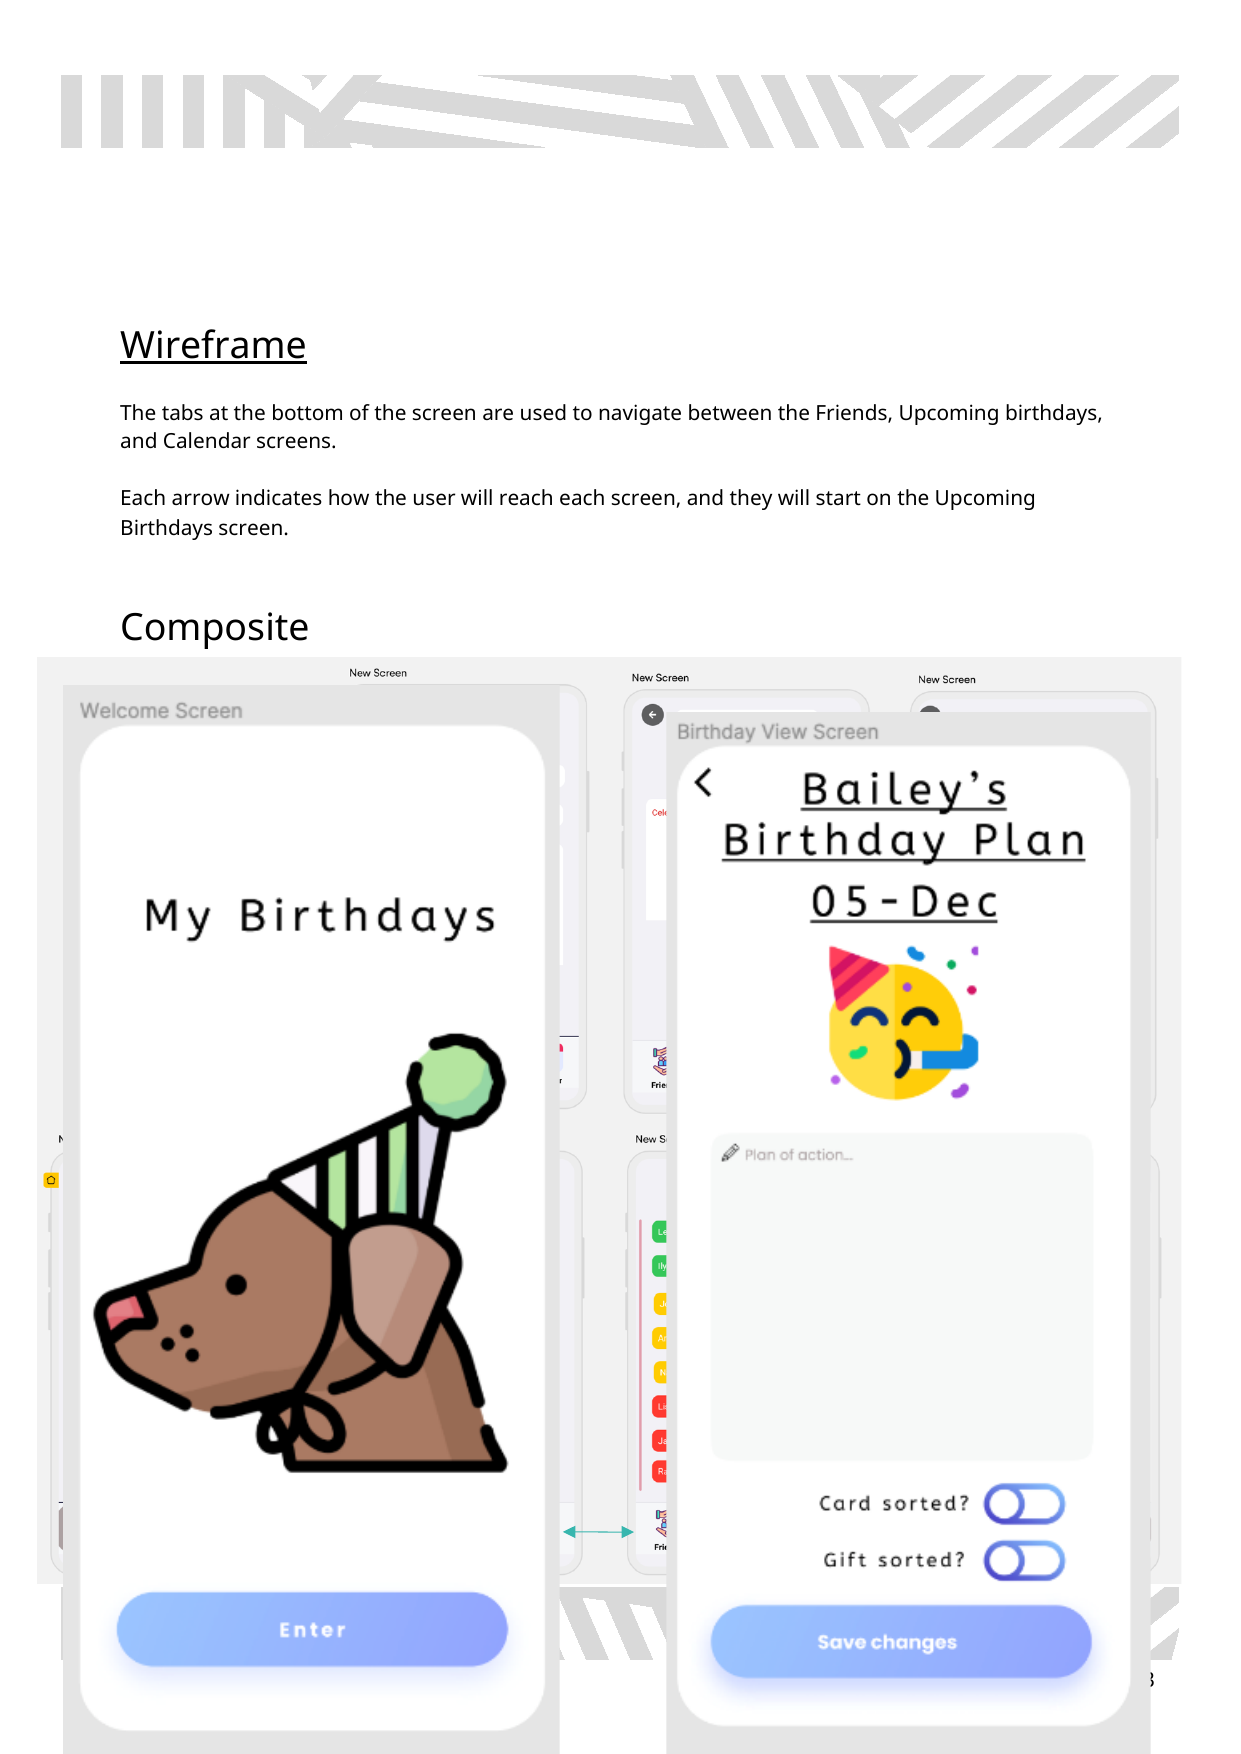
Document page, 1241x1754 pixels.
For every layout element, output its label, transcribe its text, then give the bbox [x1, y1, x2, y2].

text Each arrow indicates how the user will reach each screen, and they will start on the Upcoming Birthdays screen. [120, 483, 1120, 542]
picture [35, 657, 1181, 1752]
text The tabs at the bottom of the screen are used to navigate between the Friends, Upcoming birthdays, and Calendar screens. [120, 398, 1120, 454]
text Composite [120, 600, 1120, 651]
text Wireframe [120, 318, 1120, 369]
